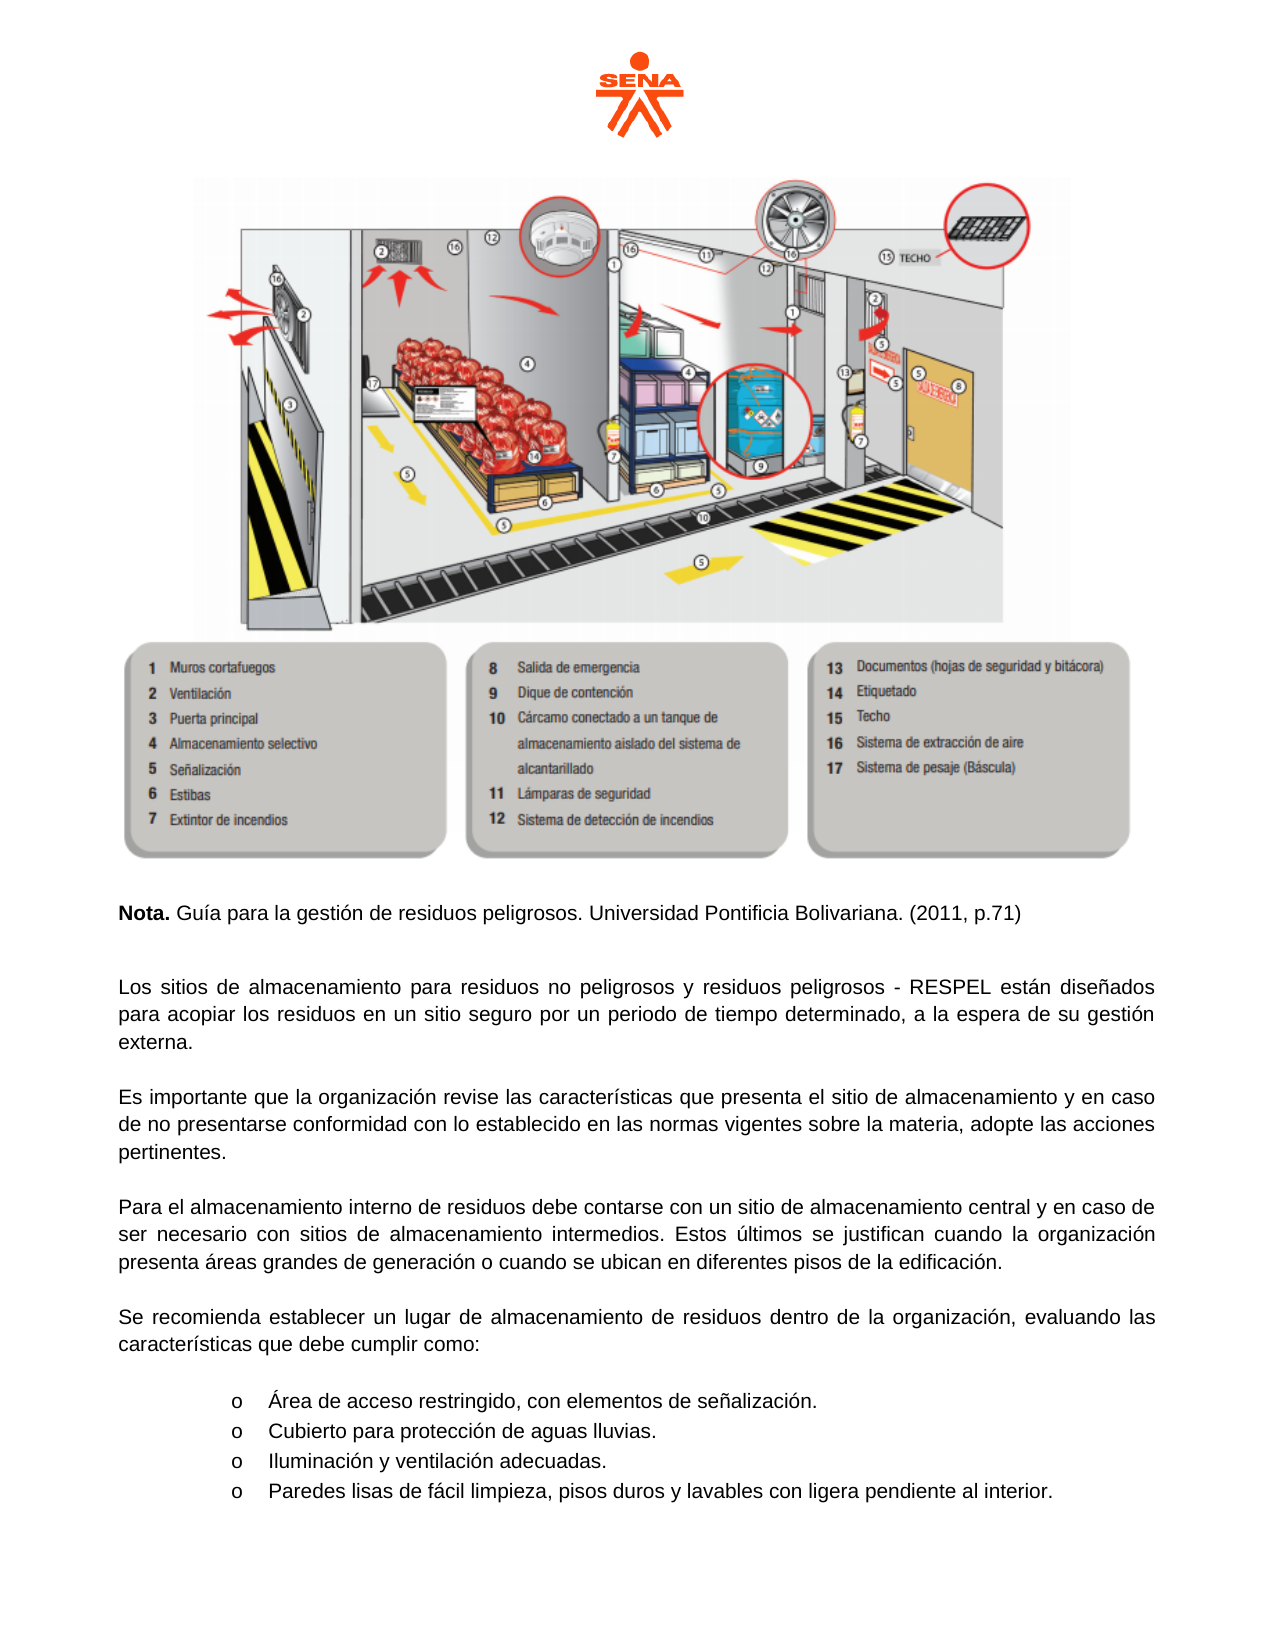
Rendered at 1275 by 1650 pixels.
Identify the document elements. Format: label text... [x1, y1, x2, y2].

list Paredes lisas de fácil limpieza, pisos duros y lavables con ligera pendiente al interior. [231, 1478, 1157, 1504]
text Es importante que la organización revise las características que presenta el sitio de almacenamiento y en caso de no presentarse conformidad con lo establecido en las normas vigentes sobre la materia, adopte las acciones pertinentes. [118, 1085, 1157, 1164]
text Para el almacenamiento interno de residuos debe contarse con un sitio de almacenamiento central y en caso de ser necesario con sitios de almacenamiento intermedios. Estos últimos se justifican cuando la organización presenta áreas grandes de generación o cuando se ubican en diferentes pisos de la edificación. [118, 1195, 1157, 1274]
text Nota. Guía para la gestión de residuos peligrosos. Universidad Pontificia Bolivariana. (2011, p.71) [118, 901, 1157, 924]
list Cubierto para protección de aguas lluvias. [231, 1419, 1157, 1445]
picture [585, 48, 690, 142]
picture [118, 177, 1144, 870]
list Área de acceso restringido, con elementos de señalización. [231, 1387, 1157, 1415]
text Se recomienda establecer un lugar de almacenamiento de residuos dentro de la organización, evaluando las características que debe cumplir como: [118, 1305, 1157, 1356]
text Los sitios de almacenamiento para residuos no peligrosos y residuos peligrosos - RESPEL están diseñados para acopiar los residuos en un sitio seguro por un periodo de tiempo determinado, a la espera de su gestión externa. [118, 975, 1157, 1054]
list Iluminación y ventilación adecuadas. [231, 1449, 1157, 1474]
